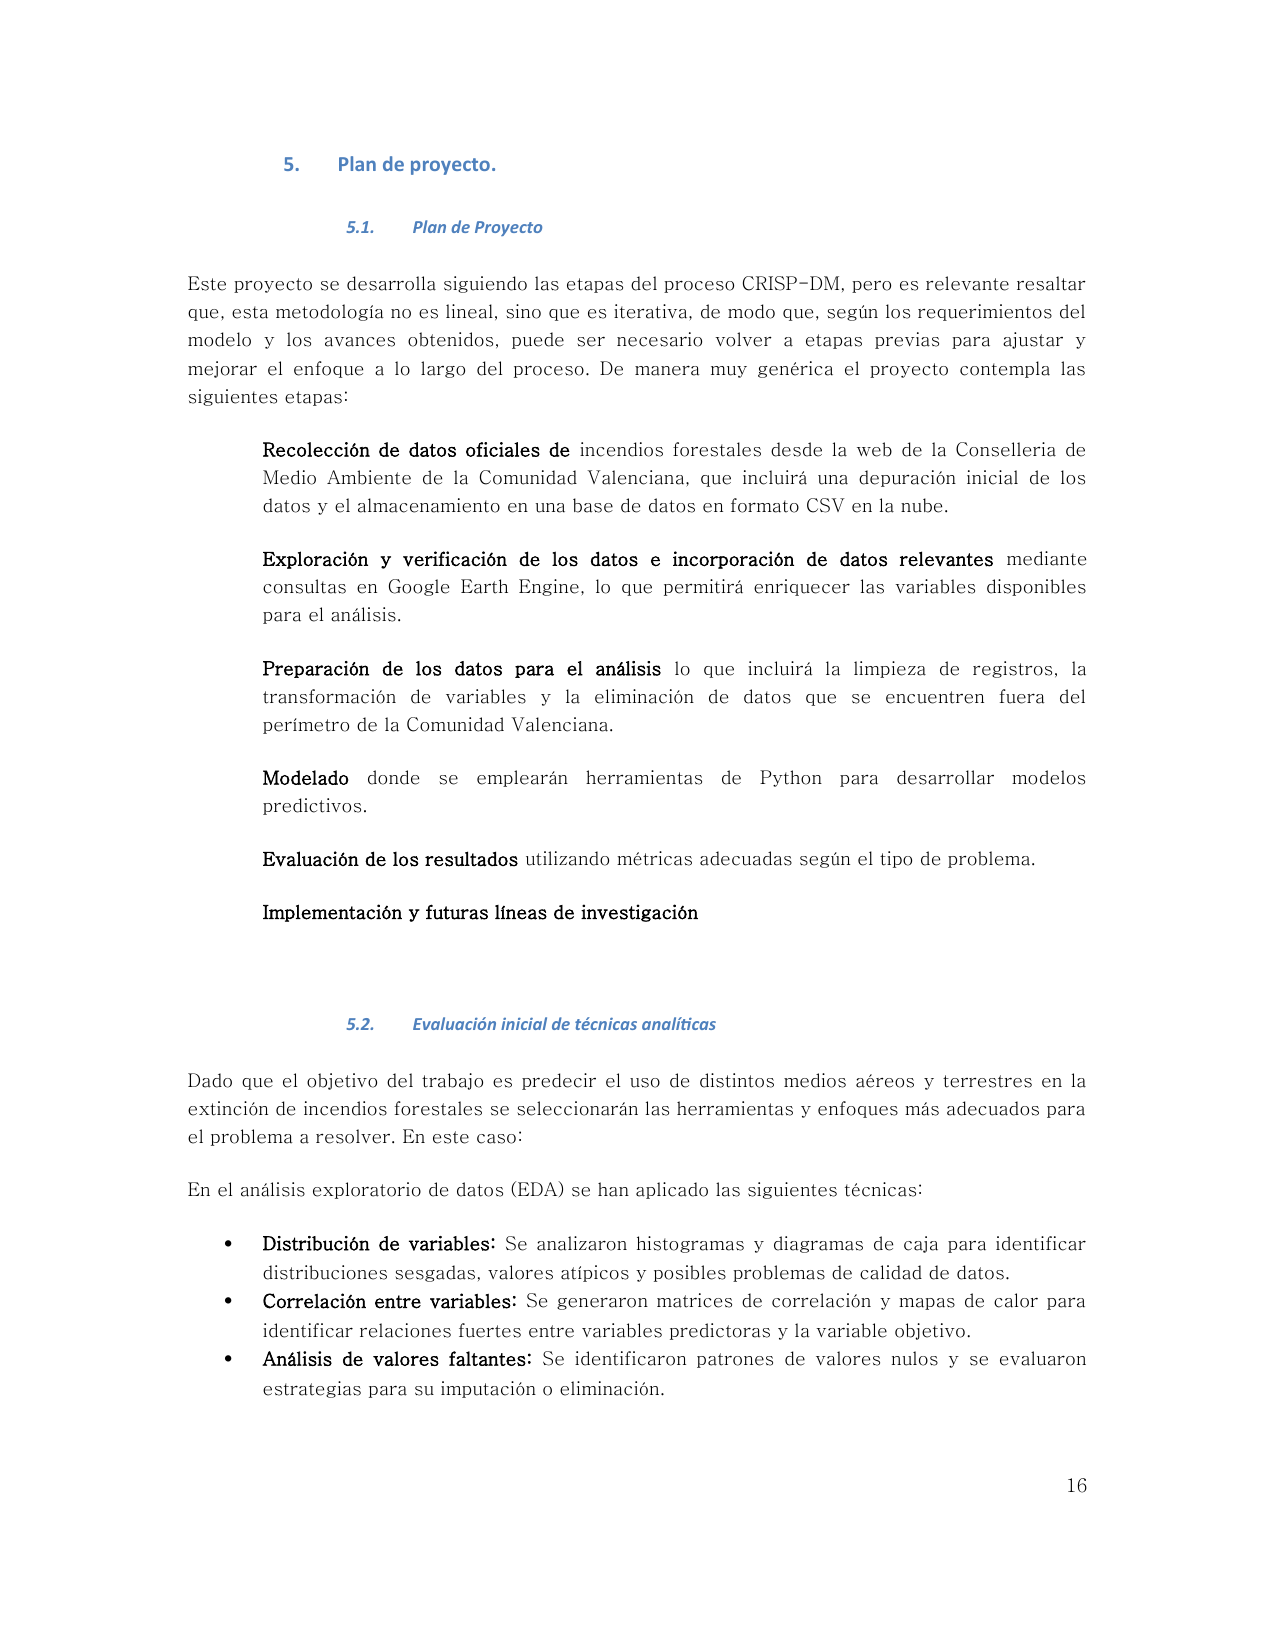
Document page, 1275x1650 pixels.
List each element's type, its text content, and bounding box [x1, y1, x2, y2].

text Recolección de datos oficiales de incendios forestales desde la web de la Conselleria de Medio Ambiente de la Comunidad Valenciana, que incluirá una depuración inicial de los datos y el almacenamiento en una base de datos en formato CSV en la nube. [262, 440, 1087, 515]
text Evaluación de los resultados utilizando métricas adecuadas según el tipo de problema. [262, 849, 1087, 868]
subtitle Evaluación inicial de técnicas analíticas [375, 1012, 1087, 1035]
subtitle Plan de Proyecto [375, 215, 1087, 238]
text Preparación de los datos para el análisis lo que incluirá la limpieza de registros, la transformación de variables y la eliminación de datos que se encuentren fuera del perímetro de la Comunidad Valenciana. [262, 659, 1087, 734]
text Dado que el objetivo del trabajo es predecir el uso de distintos medios aéreos y terrestres en la extinción de incendios forestales se seleccionarán las herramientas y enfoques más adecuados para el problema a resolver. En este caso: [187, 1071, 1087, 1146]
list Distribución de variables: Se analizaron histogramas y diagramas de caja para identificar distribuciones sesgadas, valores atípicos y posibles problemas de calidad de datos. [225, 1234, 1087, 1282]
list Correlación entre variables: Se generaron matrices de correlación y mapas de calor para identificar relaciones fuertes entre variables predictoras y la variable objetivo. [225, 1291, 1087, 1340]
subtitle Plan de proyecto. [300, 150, 1087, 177]
text Este proyecto se desarrolla siguiendo las etapas del proceso CRISP-DM, pero es relevante resaltar que, esta metodología no es lineal, sino que es iterativa, de modo que, según los requerimientos del modelo y los avances obtenidos, puede ser necesario volver a etapas previas para ajustar y mejorar el enfoque a lo largo del proceso. De manera muy genérica el proyecto contempla las siguientes etapas: [187, 274, 1087, 406]
text Modelado donde se emplearán herramientas de Python para desarrollar modelos predictivos. [262, 768, 1087, 815]
list Análisis de valores faltantes: Se identificaron patrones de valores nulos y se evaluaron estrategias para su imputación o eliminación. [225, 1349, 1087, 1397]
text Exploración y verificación de los datos e incorporación de datos relevantes mediante consultas en Google Earth Engine, lo que permitirá enriquecer las variables disponibles para el análisis. [262, 549, 1087, 624]
text Implementación y futuras líneas de investigación [262, 902, 1087, 921]
text En el análisis exploratorio de datos (EDA) se han aplicado las siguientes técnicas: [187, 1181, 1087, 1199]
